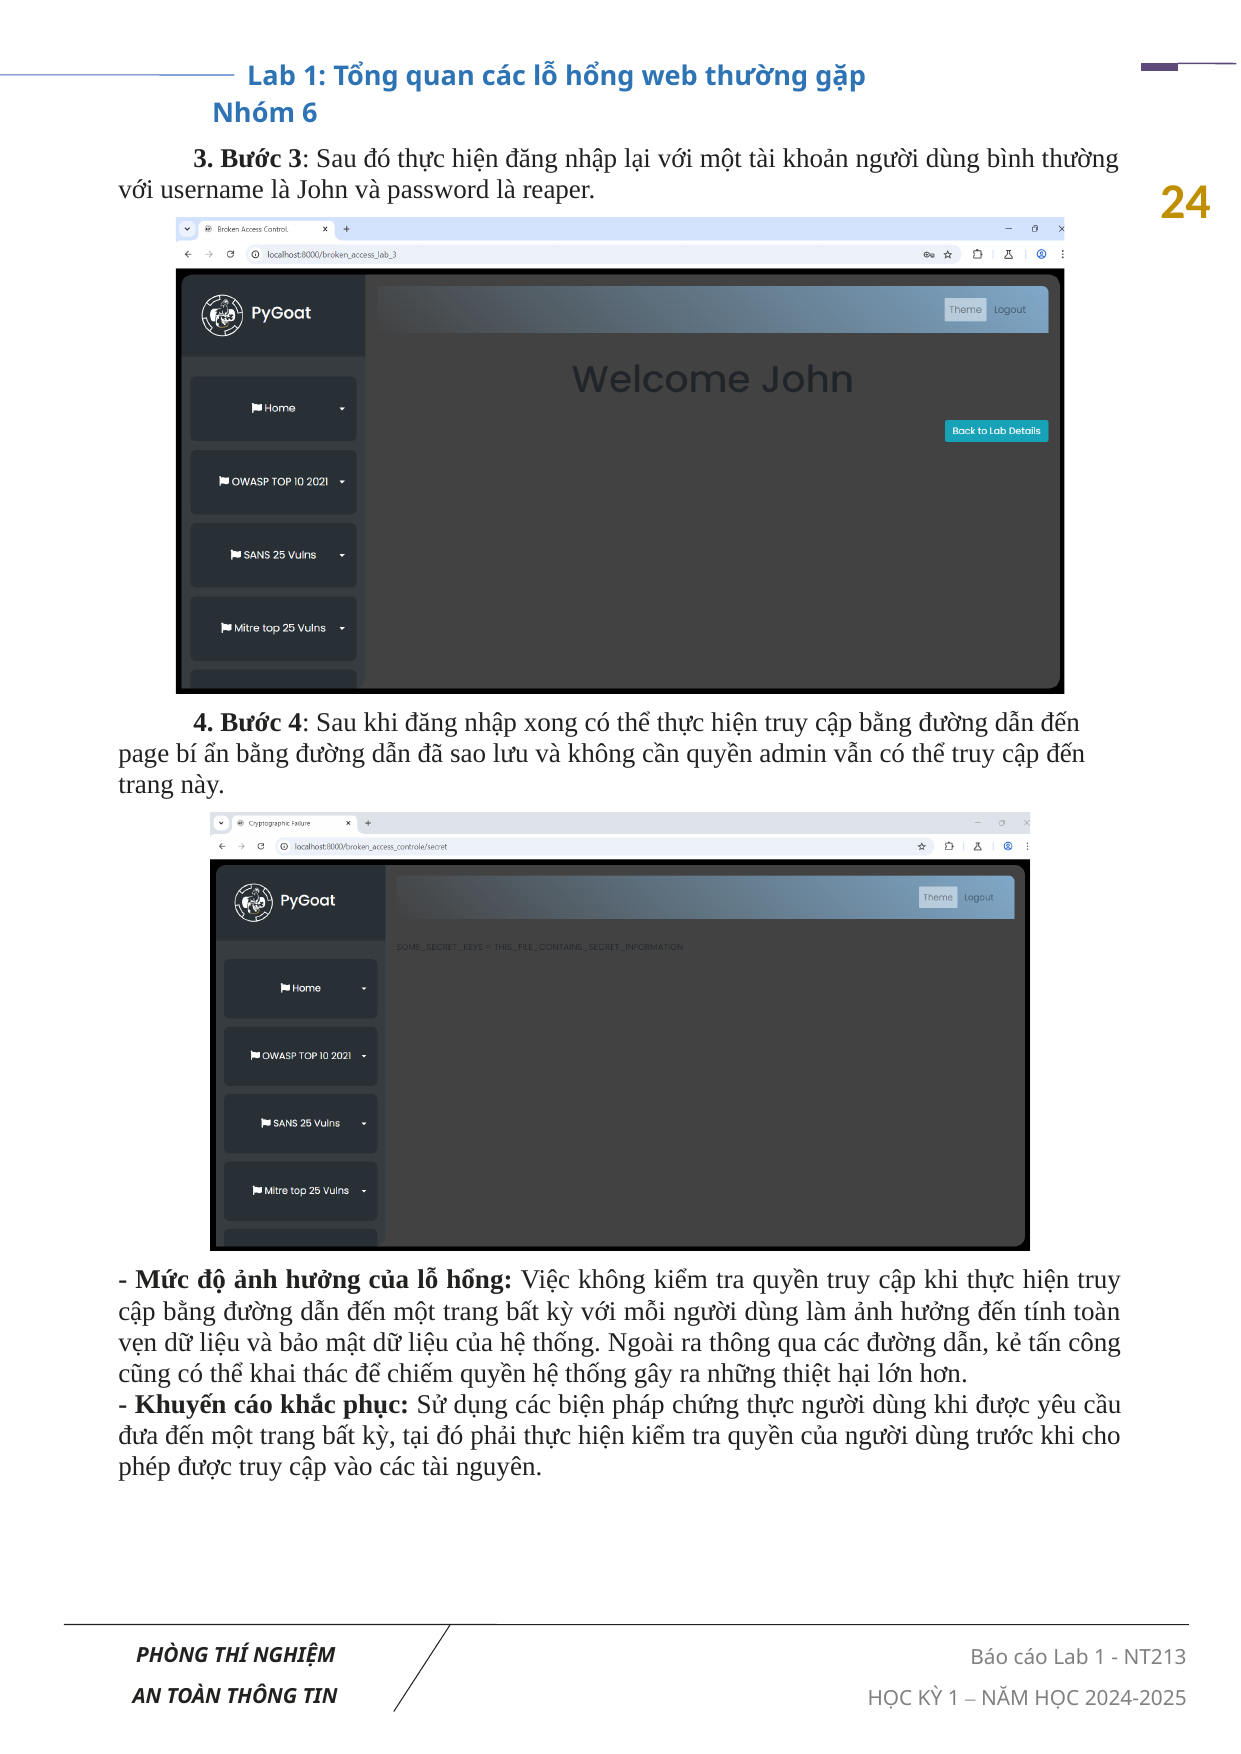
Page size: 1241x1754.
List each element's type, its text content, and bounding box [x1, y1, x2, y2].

text - Khuyến cáo khắc phục: Sử dụng các biện pháp chứng thực người dùng khi được yêu cầu đưa đến một trang bất kỳ, tại đó phải thực hiện kiểm tra quyền của người dùng trước khi cho phép được truy cập vào các tài nguyên. [118, 1388, 1122, 1481]
picture [175, 217, 1065, 694]
text - Mức độ ảnh hưởng của lỗ hổng: Việc không kiểm tra quyền truy cập khi thực hiện truy cập bằng đường dẫn đến một trang bất kỳ với mỗi người dùng làm ảnh hưởng đến tính toàn vẹn dữ liệu và bảo mật dữ liệu của hệ thống. Ngoài ra thông qua các đường dẫn, kẻ tấn công cũng có thể khai thác để chiếm quyền hệ thống gây ra những thiệt hại lớn hơn. [118, 1263, 1122, 1388]
picture [210, 812, 1030, 1251]
text 4. Bước 4: Sau khi đăng nhập xong có thể thực hiện truy cập bằng đường dẫn đến page bí ẩn bằng đường dẫn đã sao lưu và không cần quyền admin vẫn có thể truy cập đến trang này. [118, 706, 1122, 800]
text 3. Bước 3: Sau đó thực hiện đăng nhập lại với một tài khoản người dùng bình thường với username là John và password là reaper. [118, 142, 1122, 205]
